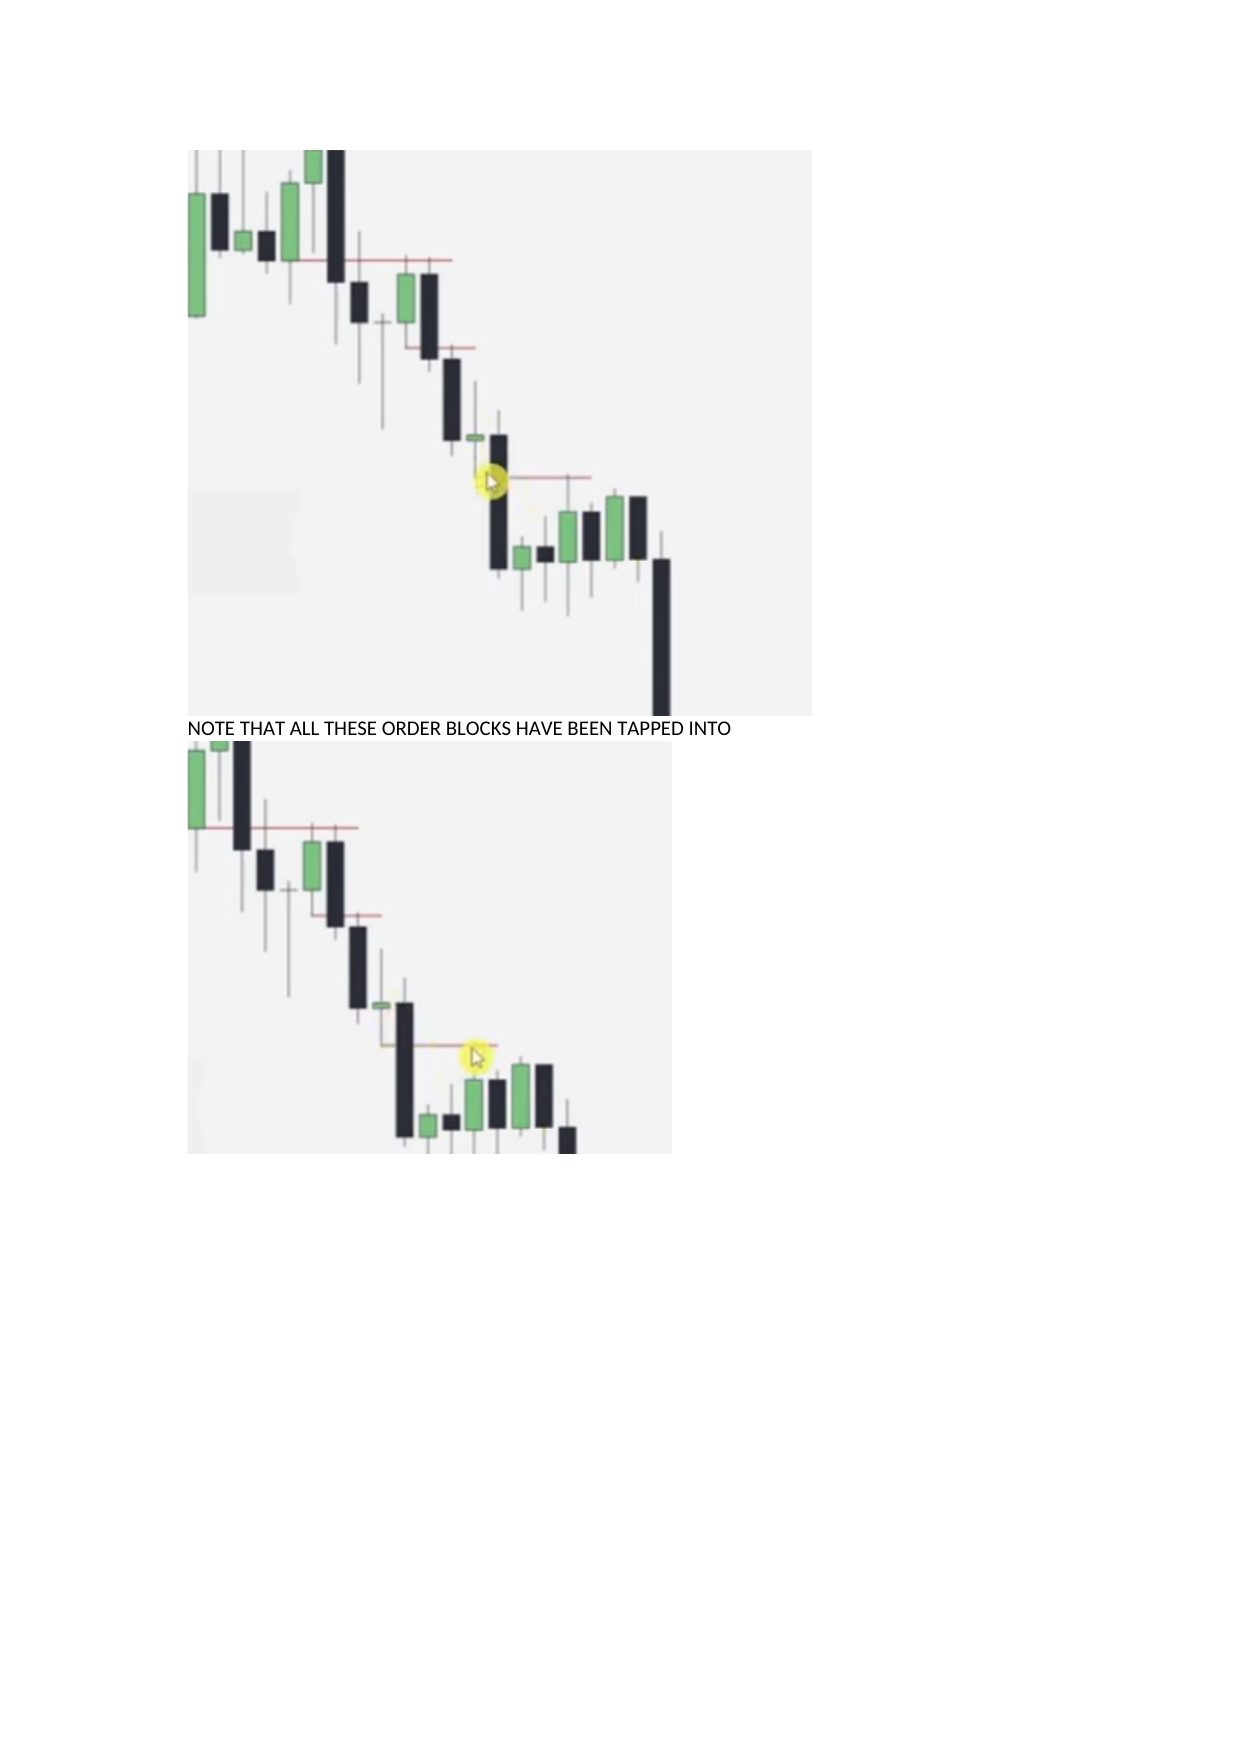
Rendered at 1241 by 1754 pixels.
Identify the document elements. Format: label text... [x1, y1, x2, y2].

picture [187, 150, 813, 716]
list NOTE THAT ALL THESE ORDER BLOCKS HAVE BEEN TAPPED INTO [187, 716, 1053, 741]
picture [187, 741, 672, 1154]
